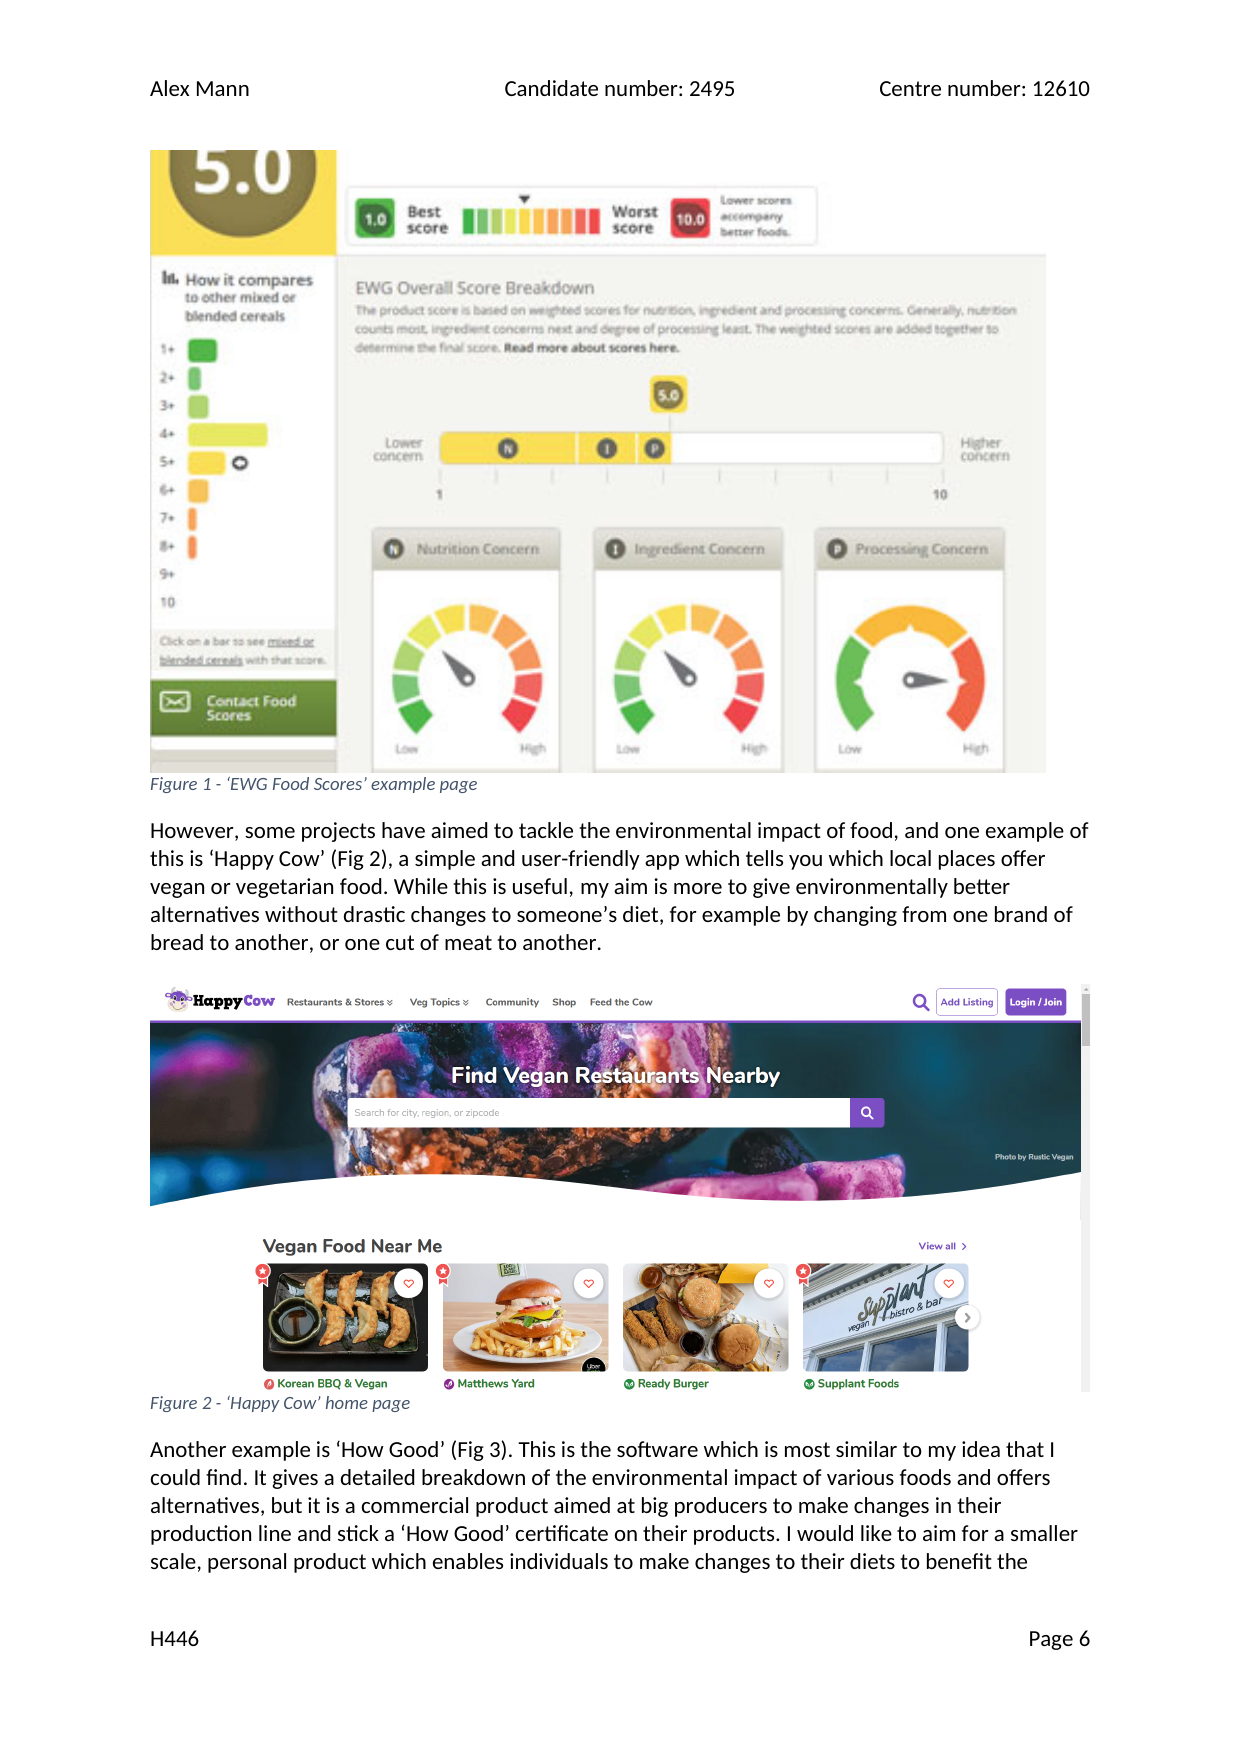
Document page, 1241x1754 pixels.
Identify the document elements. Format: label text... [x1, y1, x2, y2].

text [150, 1435, 1090, 1575]
picture [150, 984, 1091, 1392]
text However, some projects have aimed to tackle the environmental impact of food, and one example of this is ‘Happy Cow’ (Fig 2), a simple and user-friendly app which tells you which local places offer vegan or vegetarian food. While this is useful, my aim is more to give environmentally better alternatives without drastic changes to someone’s diet, for example by changing from one brand of bread to another, or one cut of meat to another. [150, 816, 1090, 956]
text Figure 2 - ‘Happy Cow’ home page [150, 1392, 1090, 1414]
text Figure 1 - ‘EWG Food Scores’ example page [150, 772, 1090, 795]
picture [150, 150, 1047, 773]
